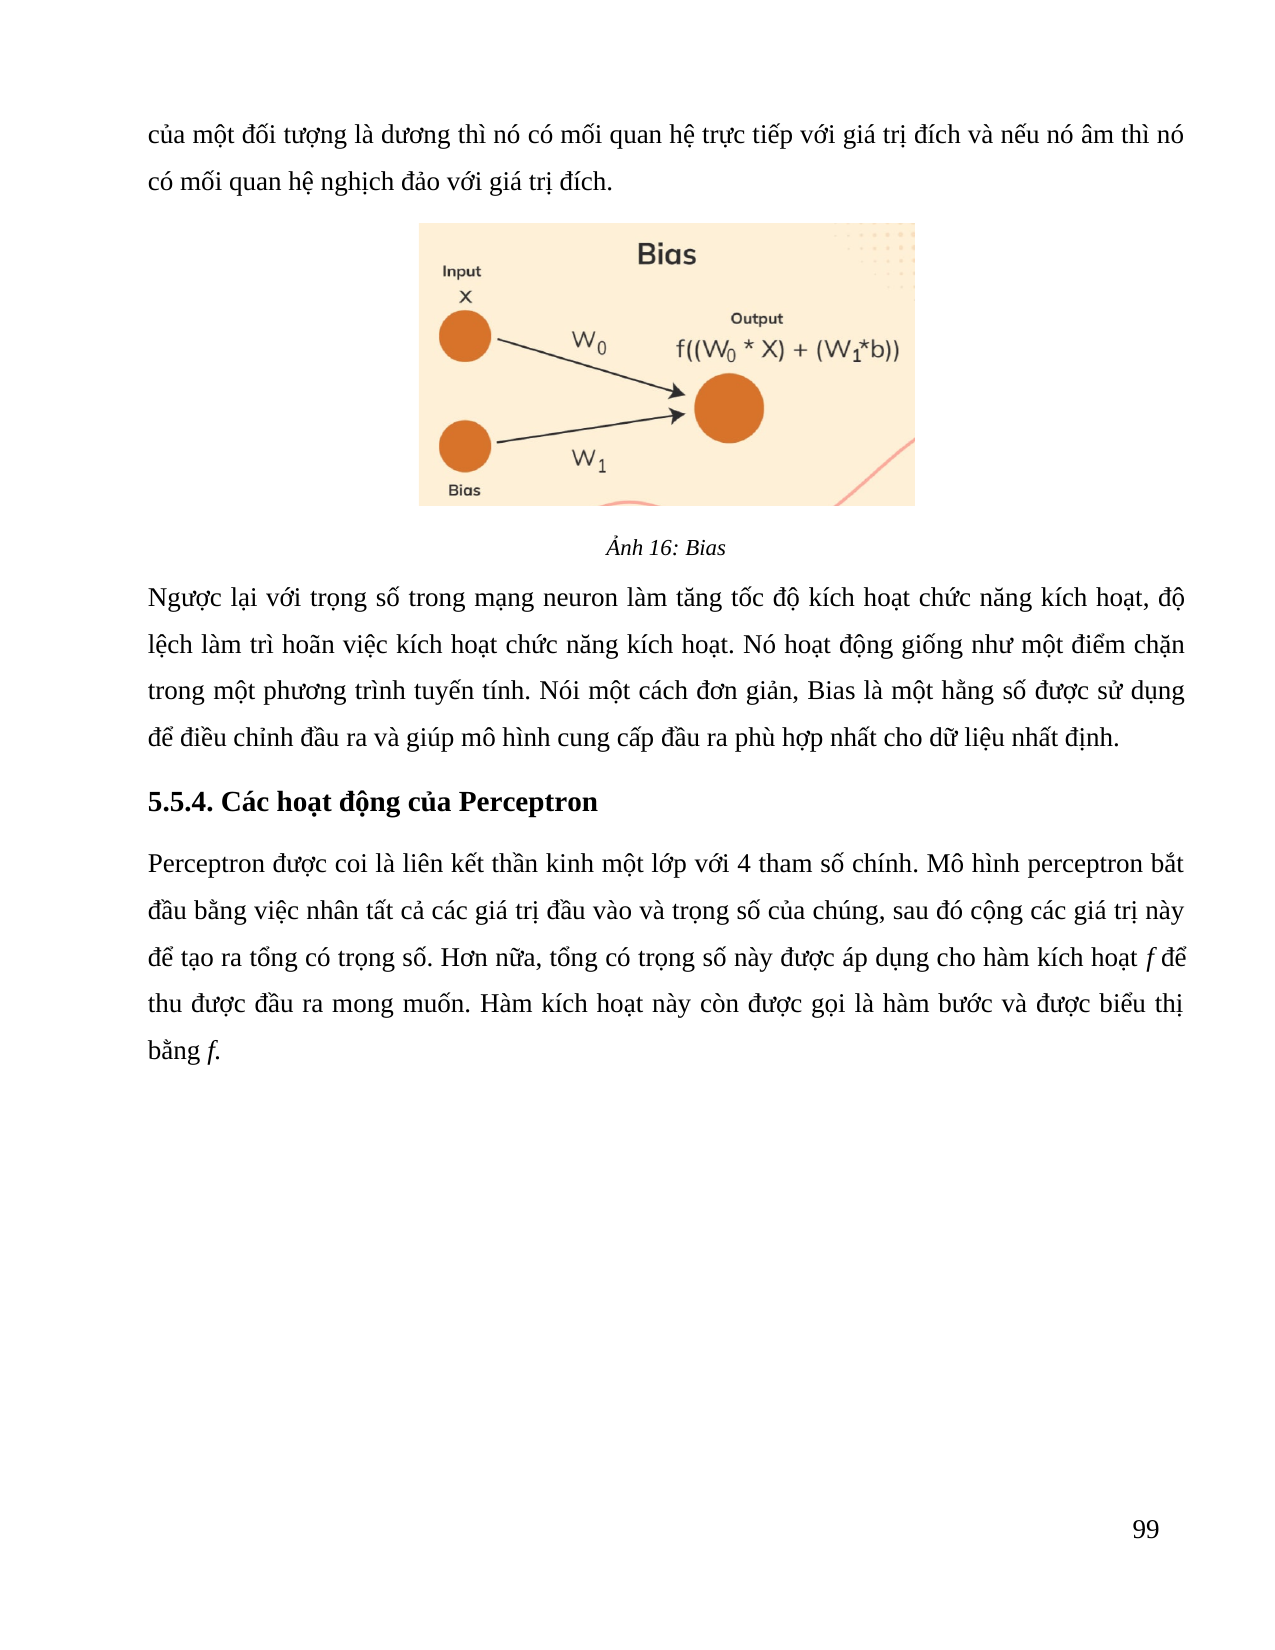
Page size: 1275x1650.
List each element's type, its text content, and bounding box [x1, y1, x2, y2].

text Ngược lại với trọng số trong mạng neuron làm tăng tốc độ kích hoạt chức năng kích hoạt, độ lệch làm trì hoãn việc kích hoạt chức năng kích hoạt. Nó hoạt động giống như một điểm chặn trong một phương trình tuyến tính. Nói một cách đơn giản, Bias là một hằng số được sử dụng để điều chỉnh đầu ra và giúp mô hình cung cấp đầu ra phù hợp nhất cho dữ liệu nhất định. [148, 581, 1186, 752]
text Perceptron được coi là liên kết thần kinh một lớp với 4 tham số chính. Mô hình perceptron bắt đầu bằng việc nhân tất cả các giá trị đầu vào và trọng số của chúng, sau đó cộng các giá trị này để tạo ra tổng có trọng số. Hơn nữa, tổng có trọng số này được áp dụng cho hàm kích hoạt f để thu được đầu ra mong muốn. Hàm kích hoạt này còn được gọi là hàm bước và được biểu thị bằng f. [148, 847, 1186, 1065]
picture [418, 223, 915, 506]
subtitle 5.5.4. Các hoạt động của Perceptron [148, 784, 1186, 818]
text Ảnh 16: Bias [148, 534, 1186, 560]
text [148, 118, 1186, 196]
